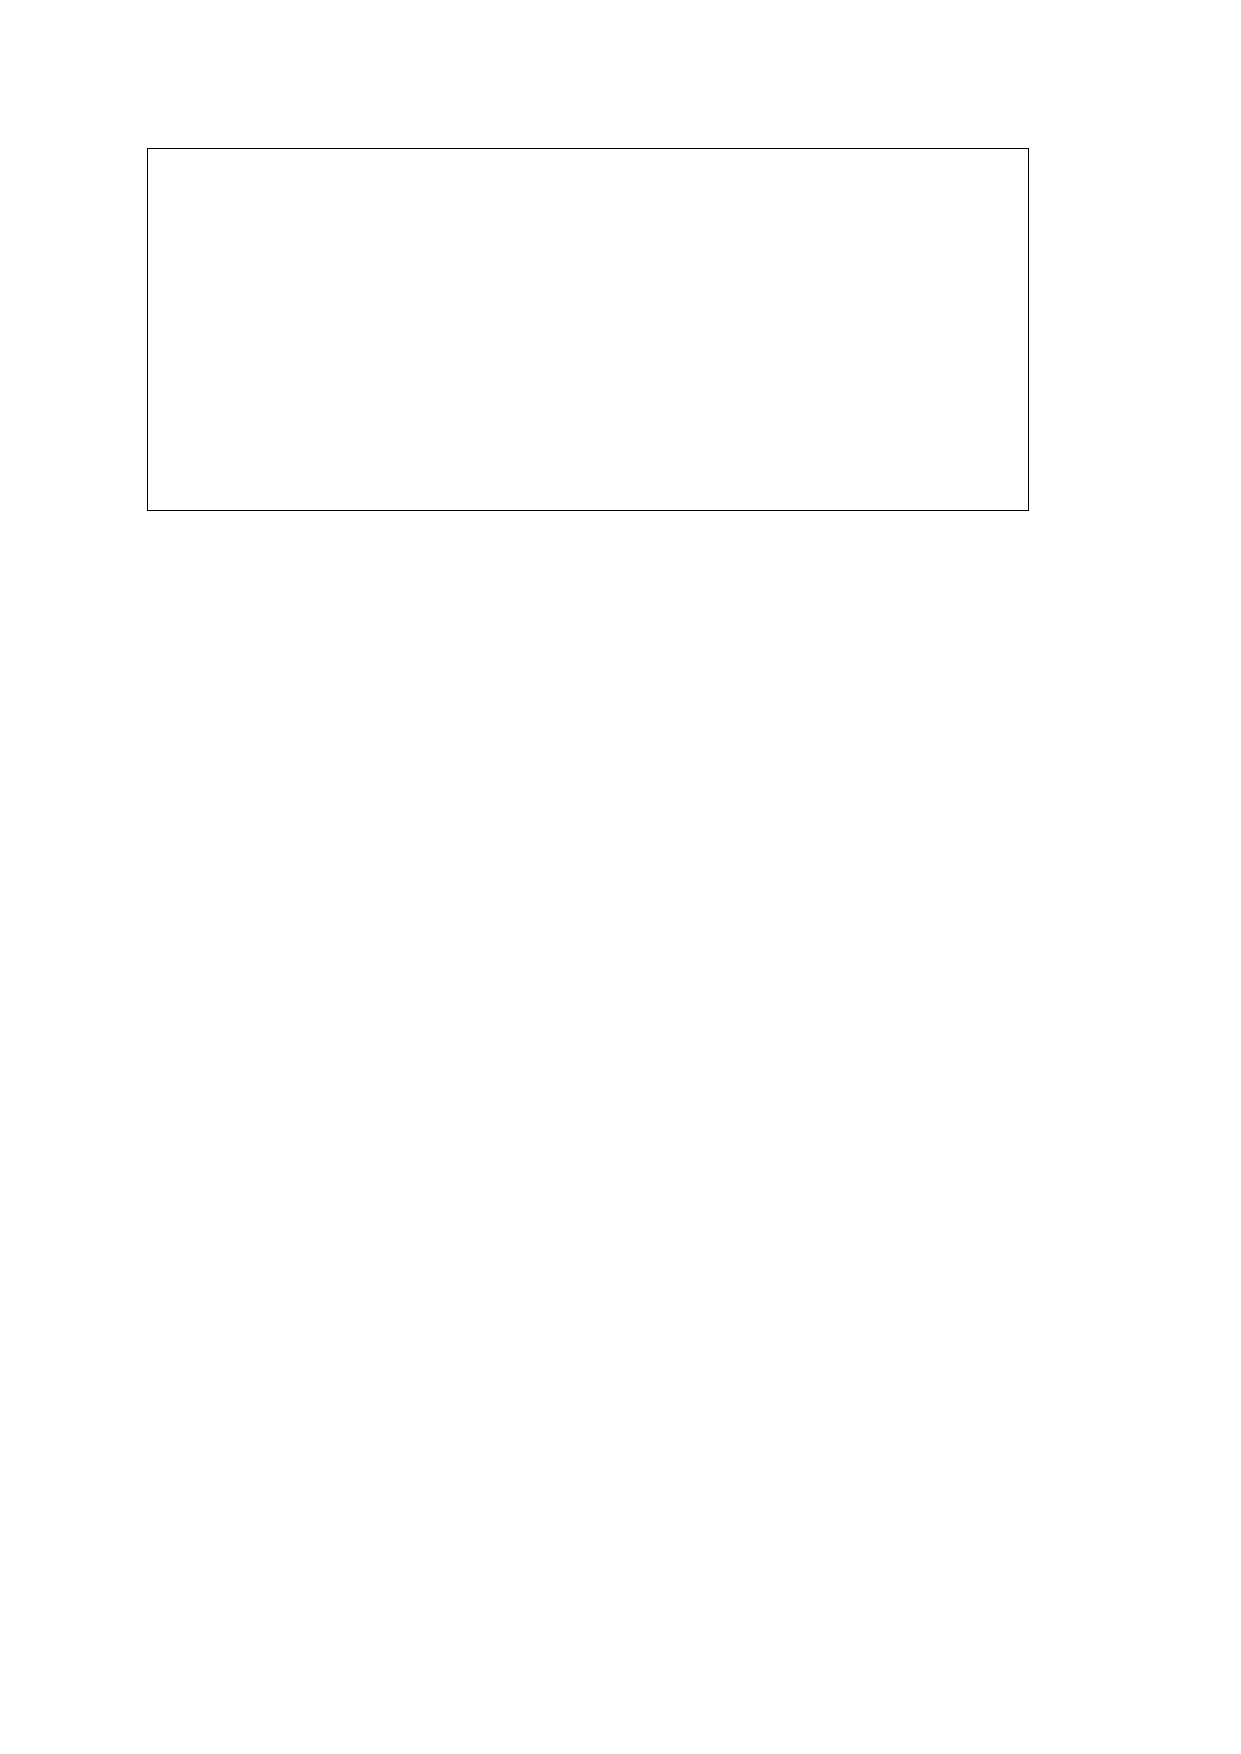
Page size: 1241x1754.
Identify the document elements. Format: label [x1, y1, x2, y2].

table_cell [148, 149, 1028, 509]
